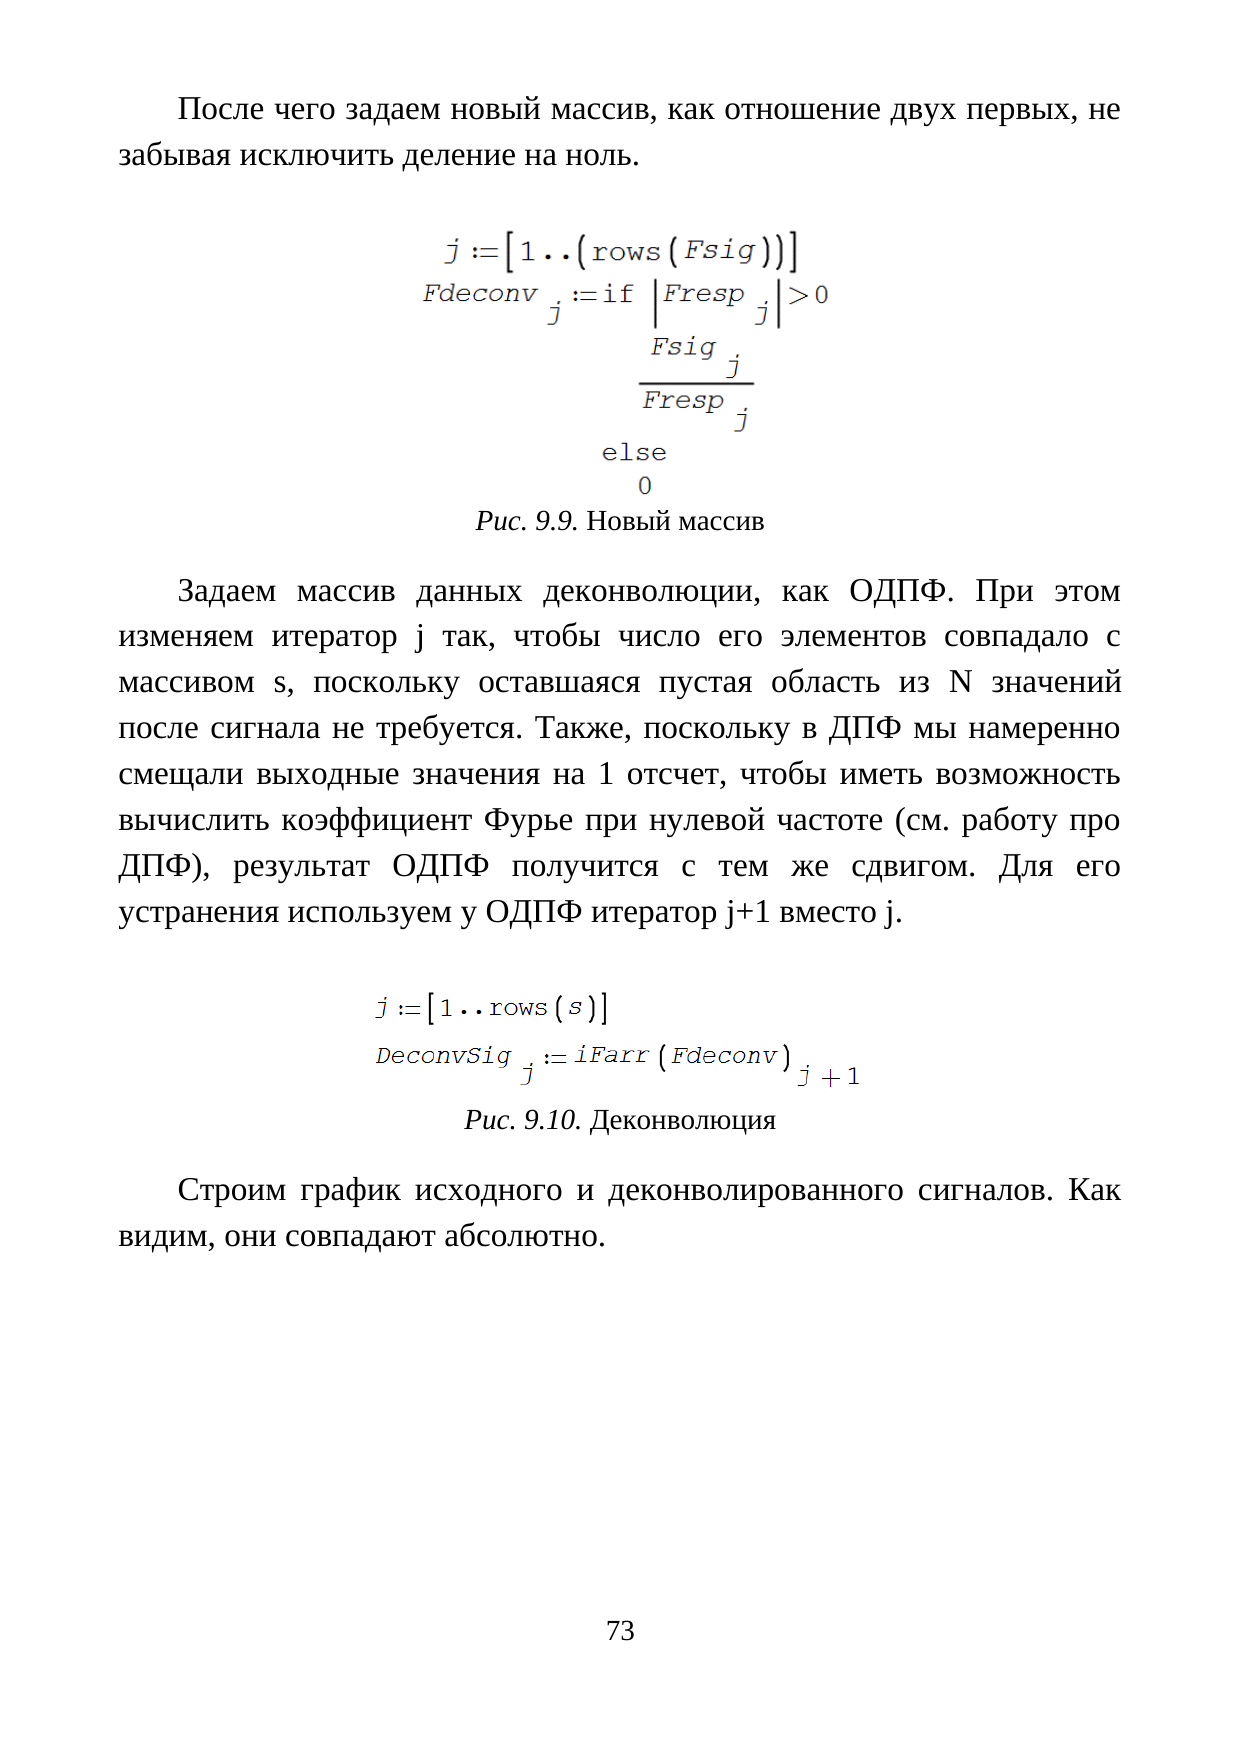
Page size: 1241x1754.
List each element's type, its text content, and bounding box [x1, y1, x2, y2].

picture [366, 983, 874, 1102]
text После чего задаем новый массив, как отношение двух первых, не забывая исключить деление на ноль. [118, 89, 1122, 173]
text Рис. 9.10. Деконволюция [118, 1102, 1122, 1136]
picture [394, 226, 846, 503]
text Рис. 9.9. Новый массив [118, 503, 1122, 536]
text Задаем массив данных деконволюции, как ОДПФ. При этом изменяем итератор j так, чтобы число его элементов совпадало с массивом s, поскольку оставшаяся пустая область из N значений после сигнала не требуется. Также, поскольку в ДПФ мы намеренно смещали выходные значения на 1 отсчет, чтобы иметь возможность вычислить коэффициент Фурье при нулевой частоте (см. работу про ДПФ), результат ОДПФ получится с тем же сдвигом. Для его устранения используем у ОДПФ итератор j+1 вместо j. [118, 570, 1122, 930]
text Строим график исходного и деконволированного сигналов. Как видим, они совпадают абсолютно. [118, 1169, 1122, 1253]
